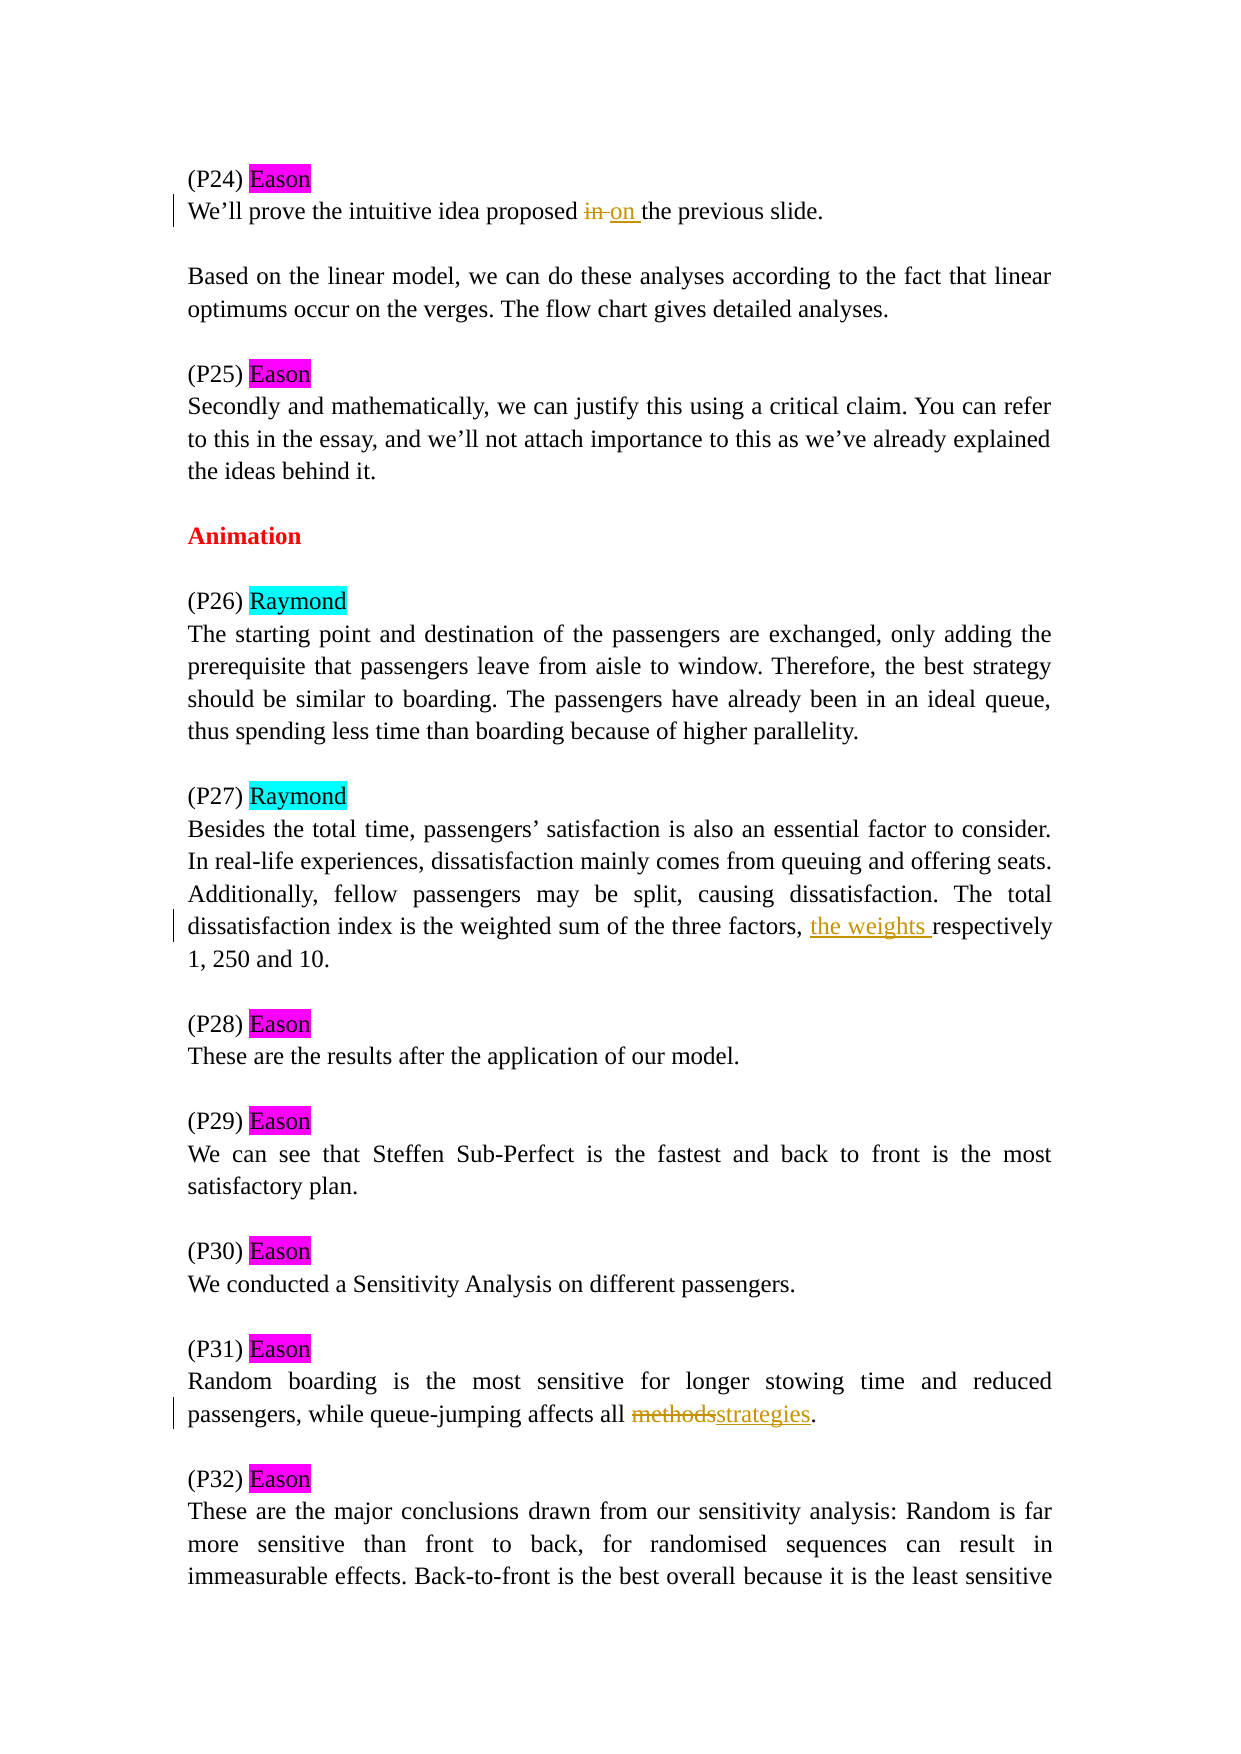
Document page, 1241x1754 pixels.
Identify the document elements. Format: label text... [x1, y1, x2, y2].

text We’ll prove the intuitive idea proposed the previous slide. [187, 194, 1053, 227]
text (P25) Eason [187, 357, 1053, 389]
text (P27) Raymond [187, 779, 1053, 812]
text We can see that Steffen Sub-Perfect is the fastest and back to front is the most satisfactory plan. [187, 1137, 1053, 1202]
text We conducted a Sensitivity Analysis on different passengers. [187, 1267, 1053, 1299]
text Based on the linear model, we can do these analyses according to the fact that linear optimums occur on the verges. The flow chart gives detailed analyses. [187, 259, 1053, 324]
text (P32) Eason [187, 1462, 1053, 1494]
text The starting point and destination of the passengers are exchanged, only adding the prerequisite that passengers leave from aisle to window. Therefore, the best strategy should be similar to boarding. The passengers have already been in an ideal queue, thus spending less time than boarding because of higher parallelity. [187, 617, 1053, 747]
text (P30) Eason [187, 1234, 1053, 1267]
text (P28) Eason [187, 1007, 1053, 1039]
text (P29) Eason [187, 1104, 1053, 1137]
text Besides the total time, passengers’ satisfaction is also an essential factor to consider. In real-life experiences, dissatisfaction mainly comes from queuing and offering seats. Additionally, fellow passengers may be split, causing dissatisfaction. The total dissatisfaction index is the weighted sum of the three factors, respectively 1, 250 and 10. [187, 812, 1053, 974]
text (P24) Eason [187, 162, 1053, 194]
text (P26) Raymond [187, 584, 1053, 617]
text (P31) Eason [187, 1332, 1053, 1364]
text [187, 1494, 1053, 1592]
text Random boarding is the most sensitive for longer stowing time and reduced passengers, while queue-jumping affects all . [187, 1364, 1053, 1429]
text Secondly and mathematically, we can justify this using a critical claim. You can refer to this in the essay, and we’ll not attach importance to this as we’ve already explained the ideas behind it. [187, 389, 1053, 487]
text Animation [187, 519, 1053, 552]
text These are the results after the application of our model. [187, 1039, 1053, 1072]
